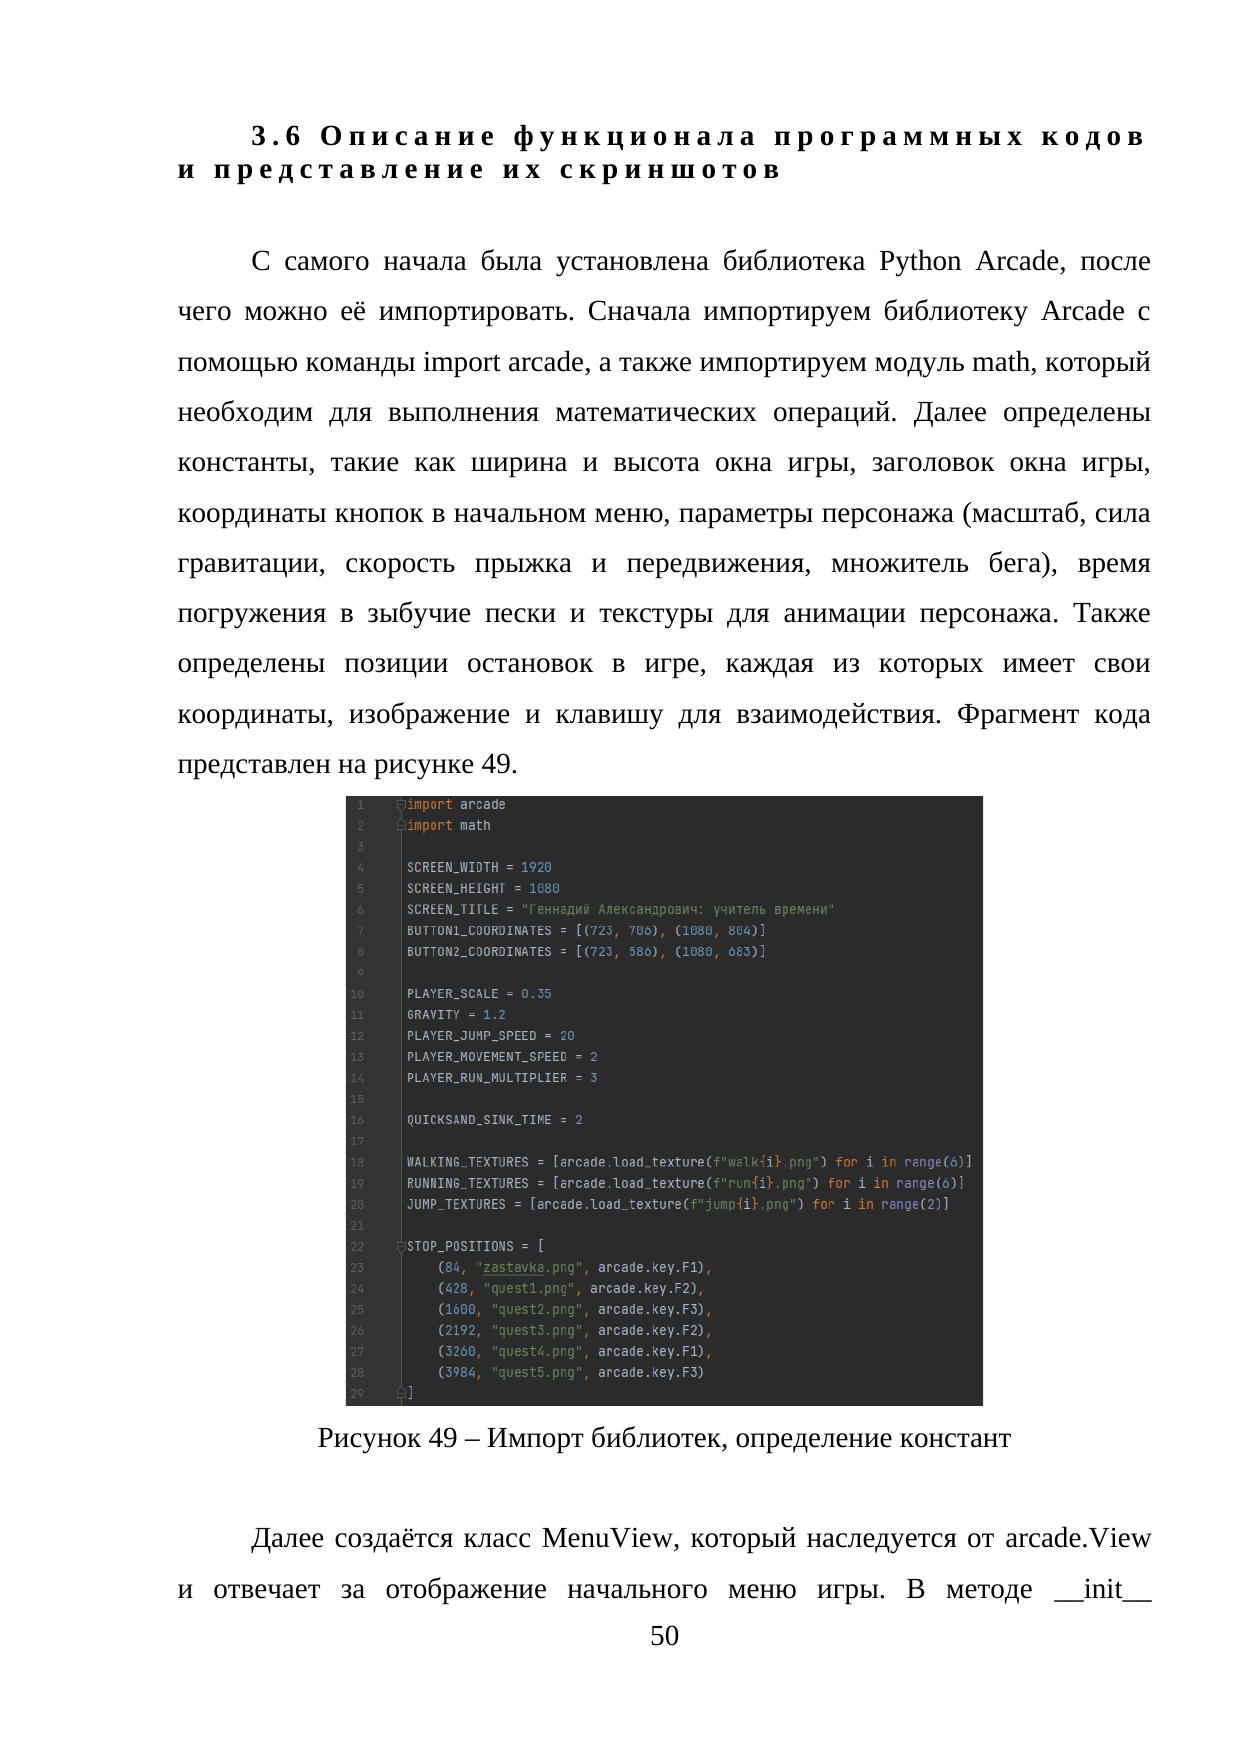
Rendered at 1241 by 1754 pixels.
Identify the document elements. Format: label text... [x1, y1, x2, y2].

subtitle 3.6 Описание функционала программных кодов и представление их скриншотов [177, 118, 1152, 185]
picture [345, 796, 984, 1406]
text Рисунок 49 – Импорт библиотек, определение констант [177, 1420, 1152, 1453]
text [177, 1520, 1152, 1604]
text С самого начала была установлена библиотека Python Arcade, после чего можно её импортировать. Сначала импортируем библиотеку Arcade с помощью команды import arcade, а также импортируем модуль math, который необходим для выполнения математических операций. Далее определены константы, такие как ширина и высота окна игры, заголовок окна игры, координаты кнопок в начальном меню, параметры персонажа (масштаб, сила гравитации, скорость прыжка и передвижения, множитель бега), время погружения в зыбучие пески и текстуры для анимации персонажа. Также определены позиции остановок в игре, каждая из которых имеет свои координаты, изображение и клавишу для взаимодействия. Фрагмент кода представлен на рисунке 49. [177, 243, 1152, 780]
